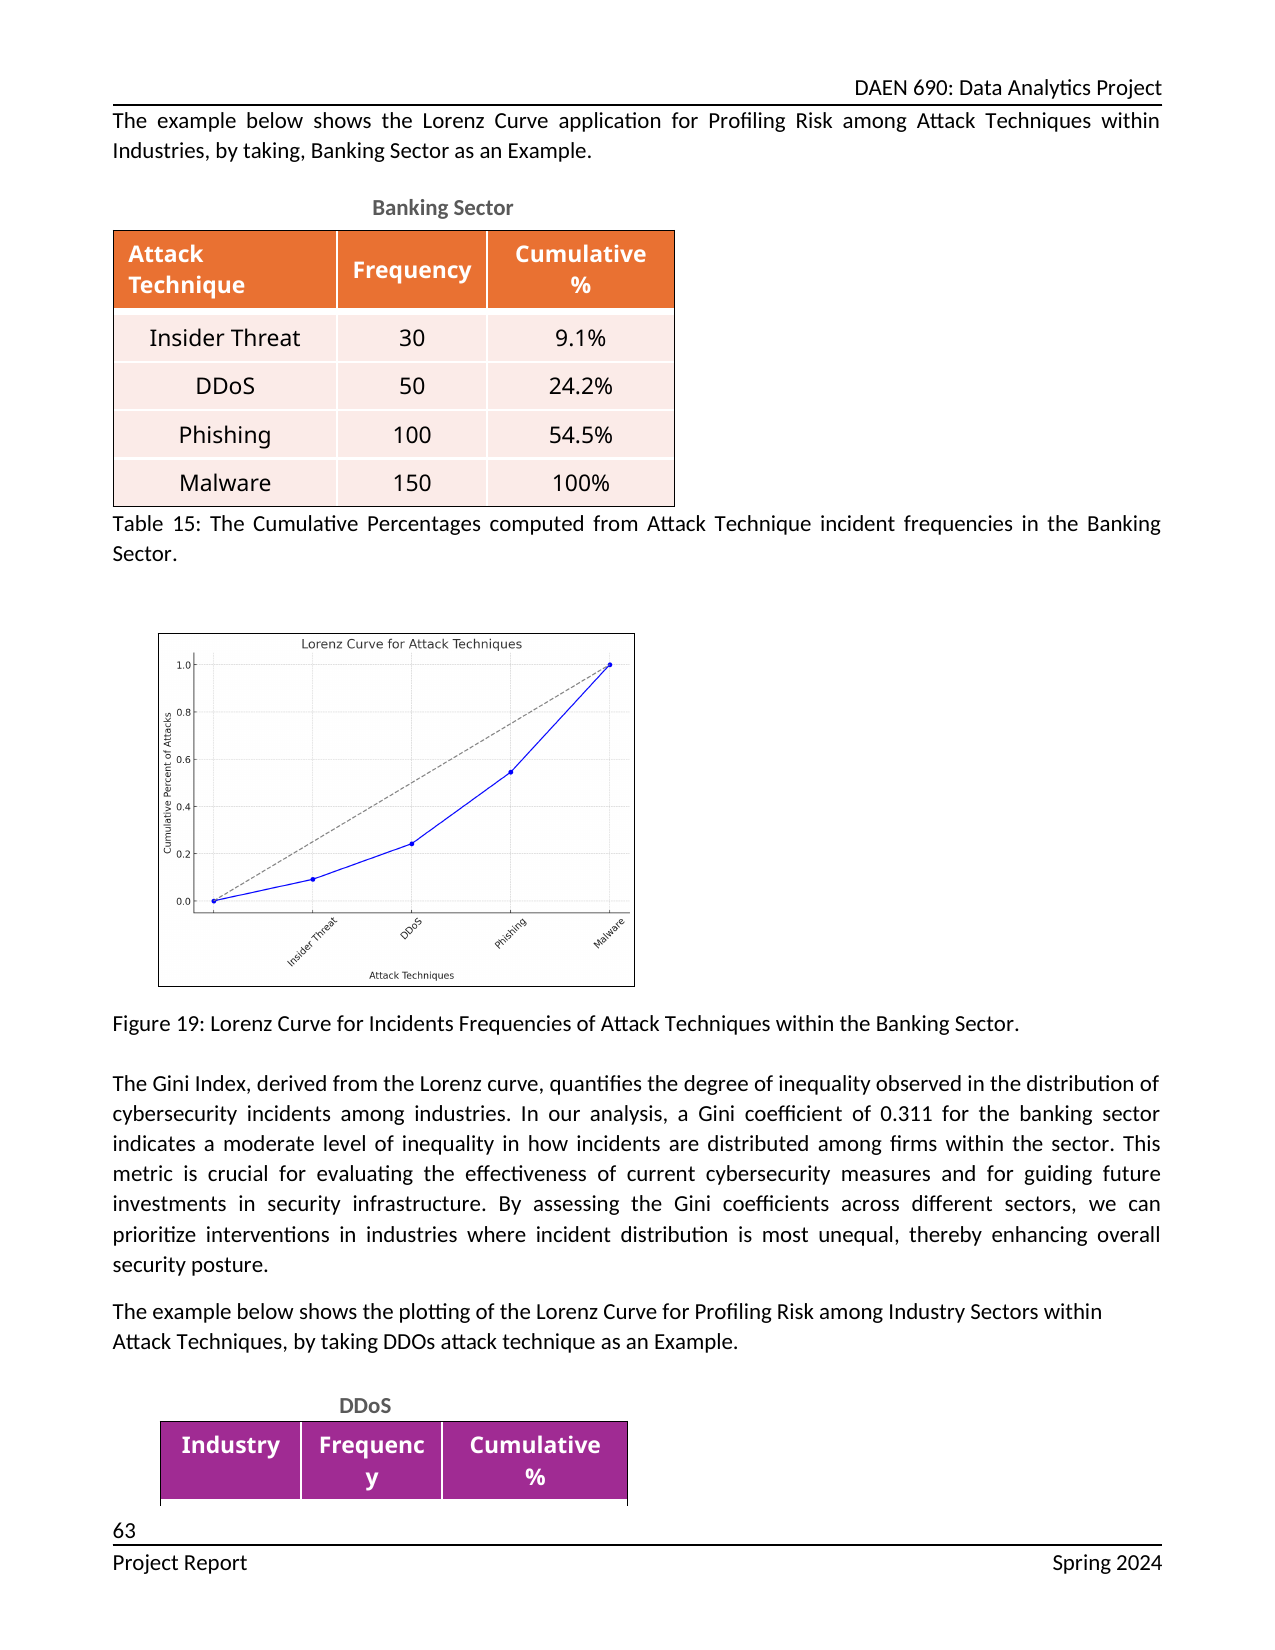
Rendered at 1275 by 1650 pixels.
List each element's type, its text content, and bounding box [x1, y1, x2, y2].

table_cell 30 [338, 315, 486, 361]
table_cell Malware [114, 460, 336, 506]
table_header Industry [161, 1422, 300, 1499]
table_header Attack Technique [114, 231, 336, 308]
table_cell 150 [338, 460, 486, 506]
table_cell Insider Threat [114, 315, 336, 361]
text The Gini Index, derived from the Lorenz curve, quantifies the degree of inequality observed in the distribution of cybersecurity incidents among industries. In our analysis, a Gini coefficient of 0.311 for the banking sector indicates a moderate level of inequality in how incidents are distributed among firms within the sector. This metric is crucial for evaluating the effectiveness of current cybersecurity measures and for guiding future investments in security infrastructure. By assessing the Gini coefficients across different sectors, we can prioritize interventions in industries where incident distribution is most unequal, thereby enhancing overall security posture. [112, 1069, 1162, 1278]
text Figure 19: Lorenz Curve for Incidents Frequencies of Attack Techniques within the Banking Sector. [112, 1009, 1162, 1037]
table_header Cumulative % [443, 1422, 627, 1499]
table_cell DDoS [114, 363, 336, 409]
table_cell 54.5% [488, 411, 674, 457]
table_cell 24.2% [488, 363, 674, 409]
table_cell 9.1% [488, 315, 674, 361]
table_cell 100% [488, 460, 674, 506]
table_cell 100 [338, 411, 486, 457]
table_header Cumulative % [488, 231, 674, 308]
table_header Frequency [338, 231, 486, 308]
text The example below shows the Lorenz Curve application for Profiling Risk among Attack Techniques within Industries, by taking, Banking Sector as an Example. [112, 106, 1162, 164]
picture [159, 634, 634, 986]
table_cell Phishing [114, 411, 336, 457]
text Table 15: The Cumulative Percentages computed from Attack Technique incident frequencies in the Banking Sector. [112, 509, 1162, 568]
text The example below shows the plotting of the Lorenz Curve for Profiling Risk among Industry Sectors within Attack Techniques, by taking DDOs attack technique as an Example. [112, 1297, 1162, 1355]
table_header Frequency [302, 1422, 441, 1499]
table_cell 50 [338, 363, 486, 409]
